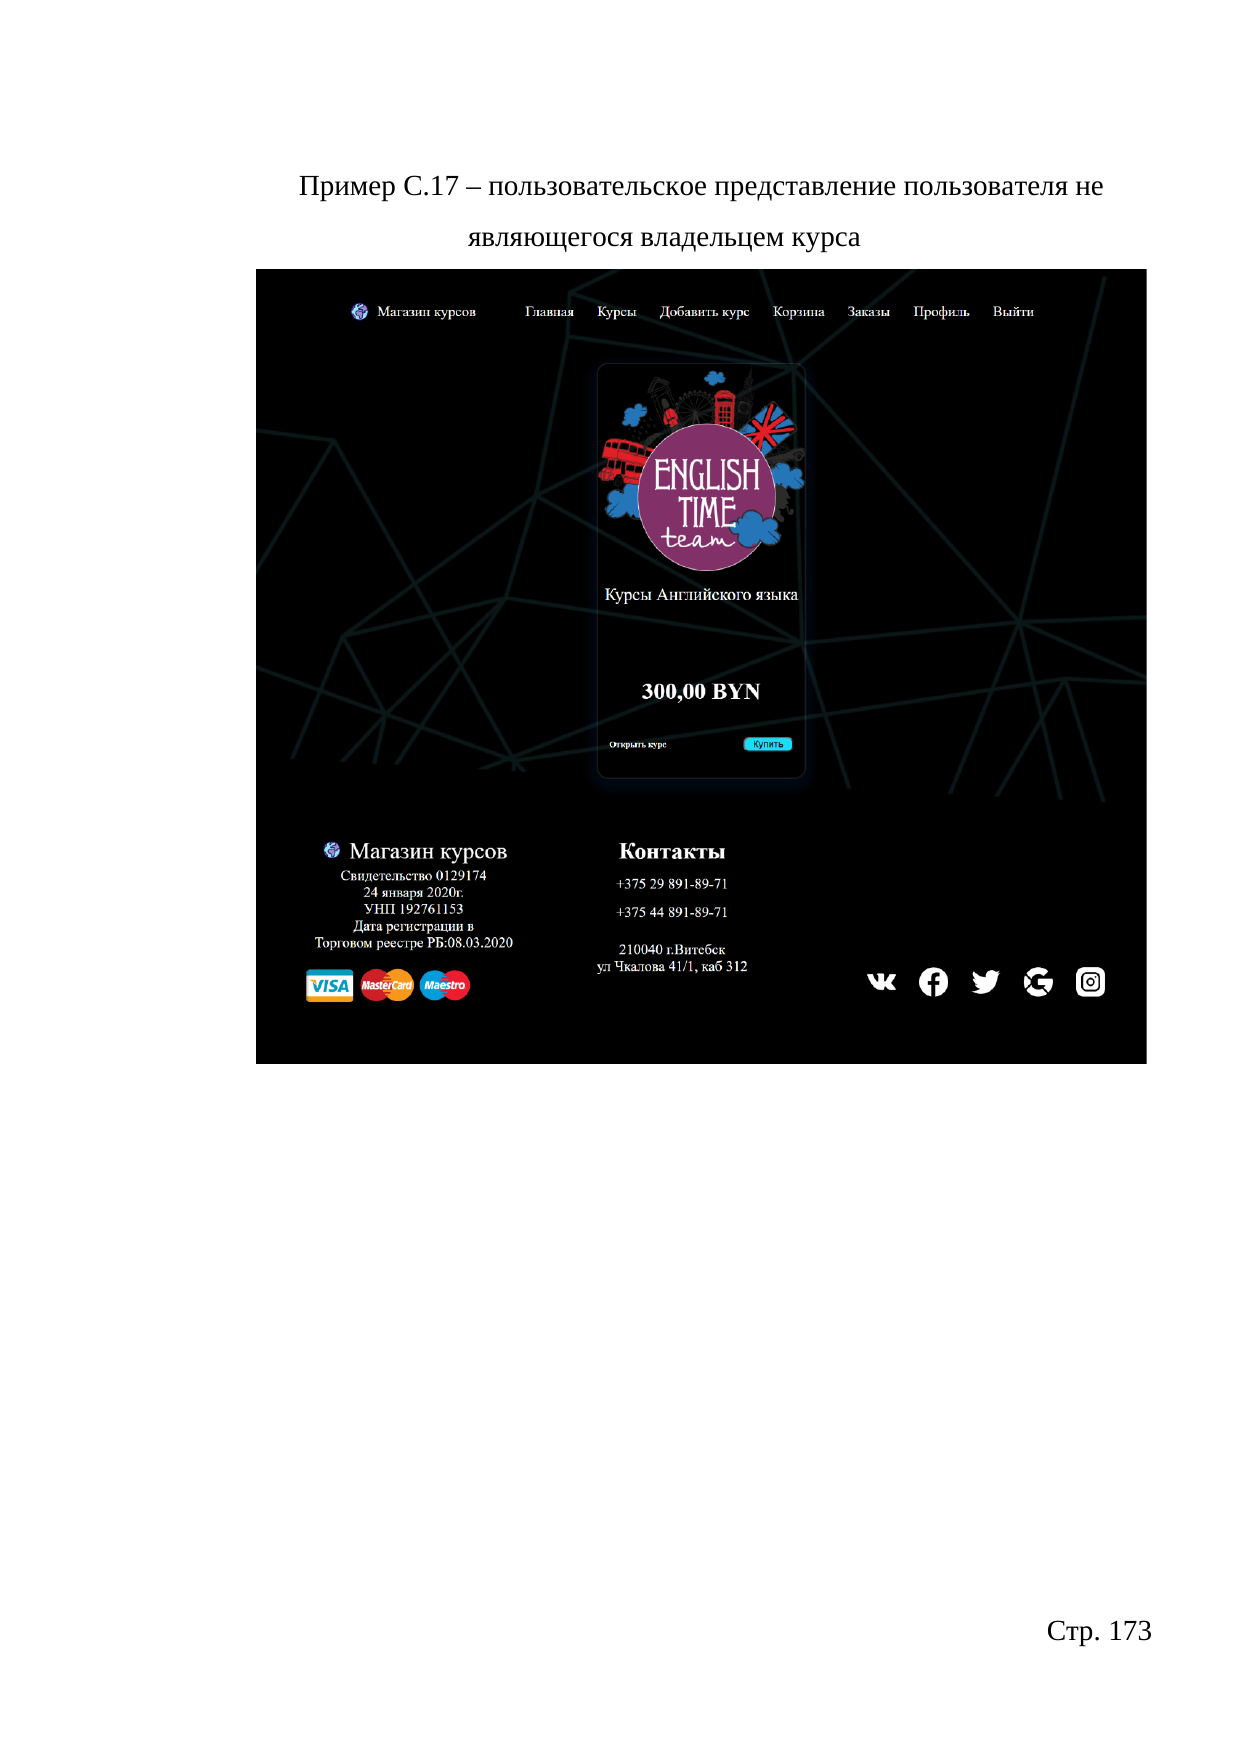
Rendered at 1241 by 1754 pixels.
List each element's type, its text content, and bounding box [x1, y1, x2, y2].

picture [256, 269, 1147, 1064]
text Пример С.17 – пользовательское представление пользователя не являющегося владельцем курса [177, 168, 1152, 252]
